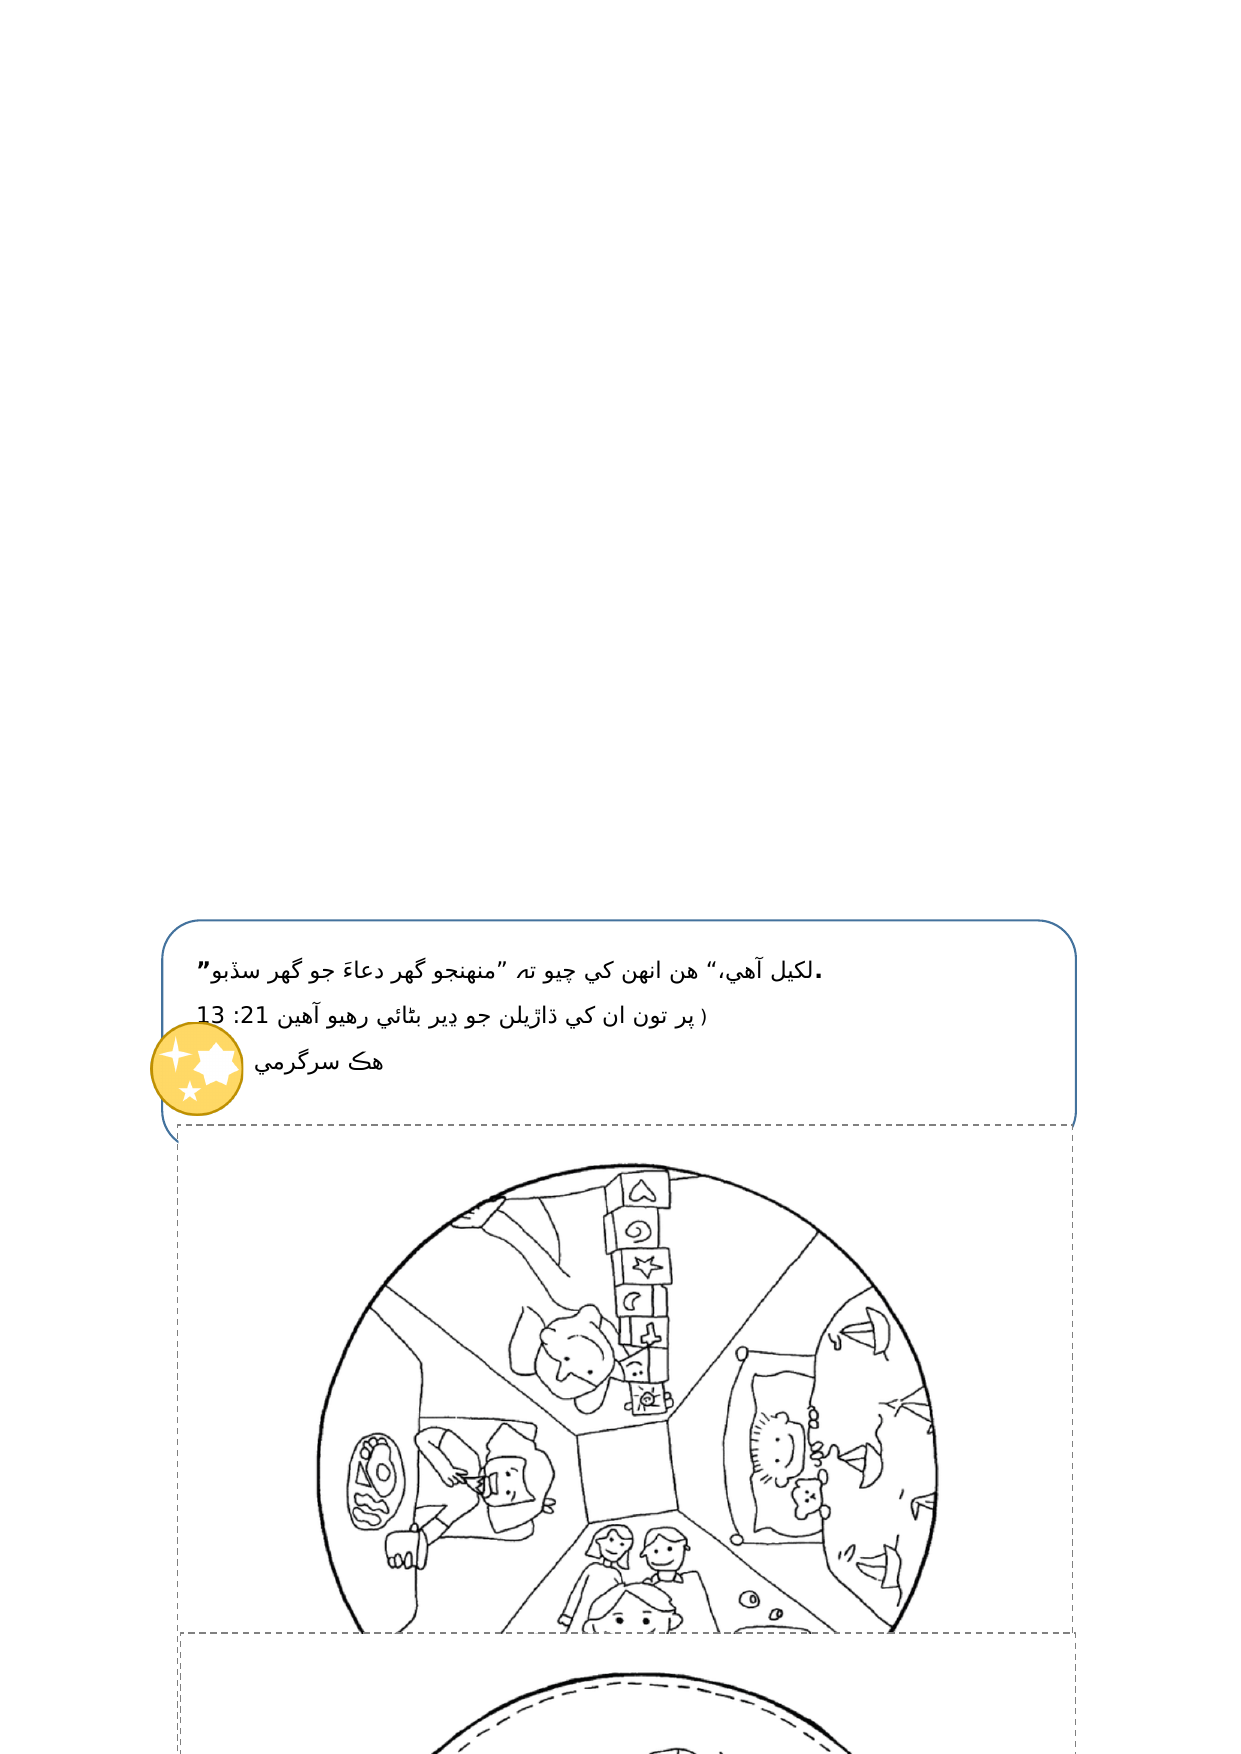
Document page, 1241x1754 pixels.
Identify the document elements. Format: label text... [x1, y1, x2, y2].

text ”لکيل آھي،“ ھن انھن کي چيو تہ ”منھنجو گھر دعاءَ جو گھر سڏبو. [150, 957, 1090, 984]
picture [179, 1126, 1074, 1754]
picture [150, 1022, 244, 1116]
text هڪ سرگرمي [244, 1048, 1090, 1075]
text پر تون ان کي ڌاڙيلن جو ڍير بڻائي رهيو آهين 21: 13 ) [150, 1003, 1090, 1029]
